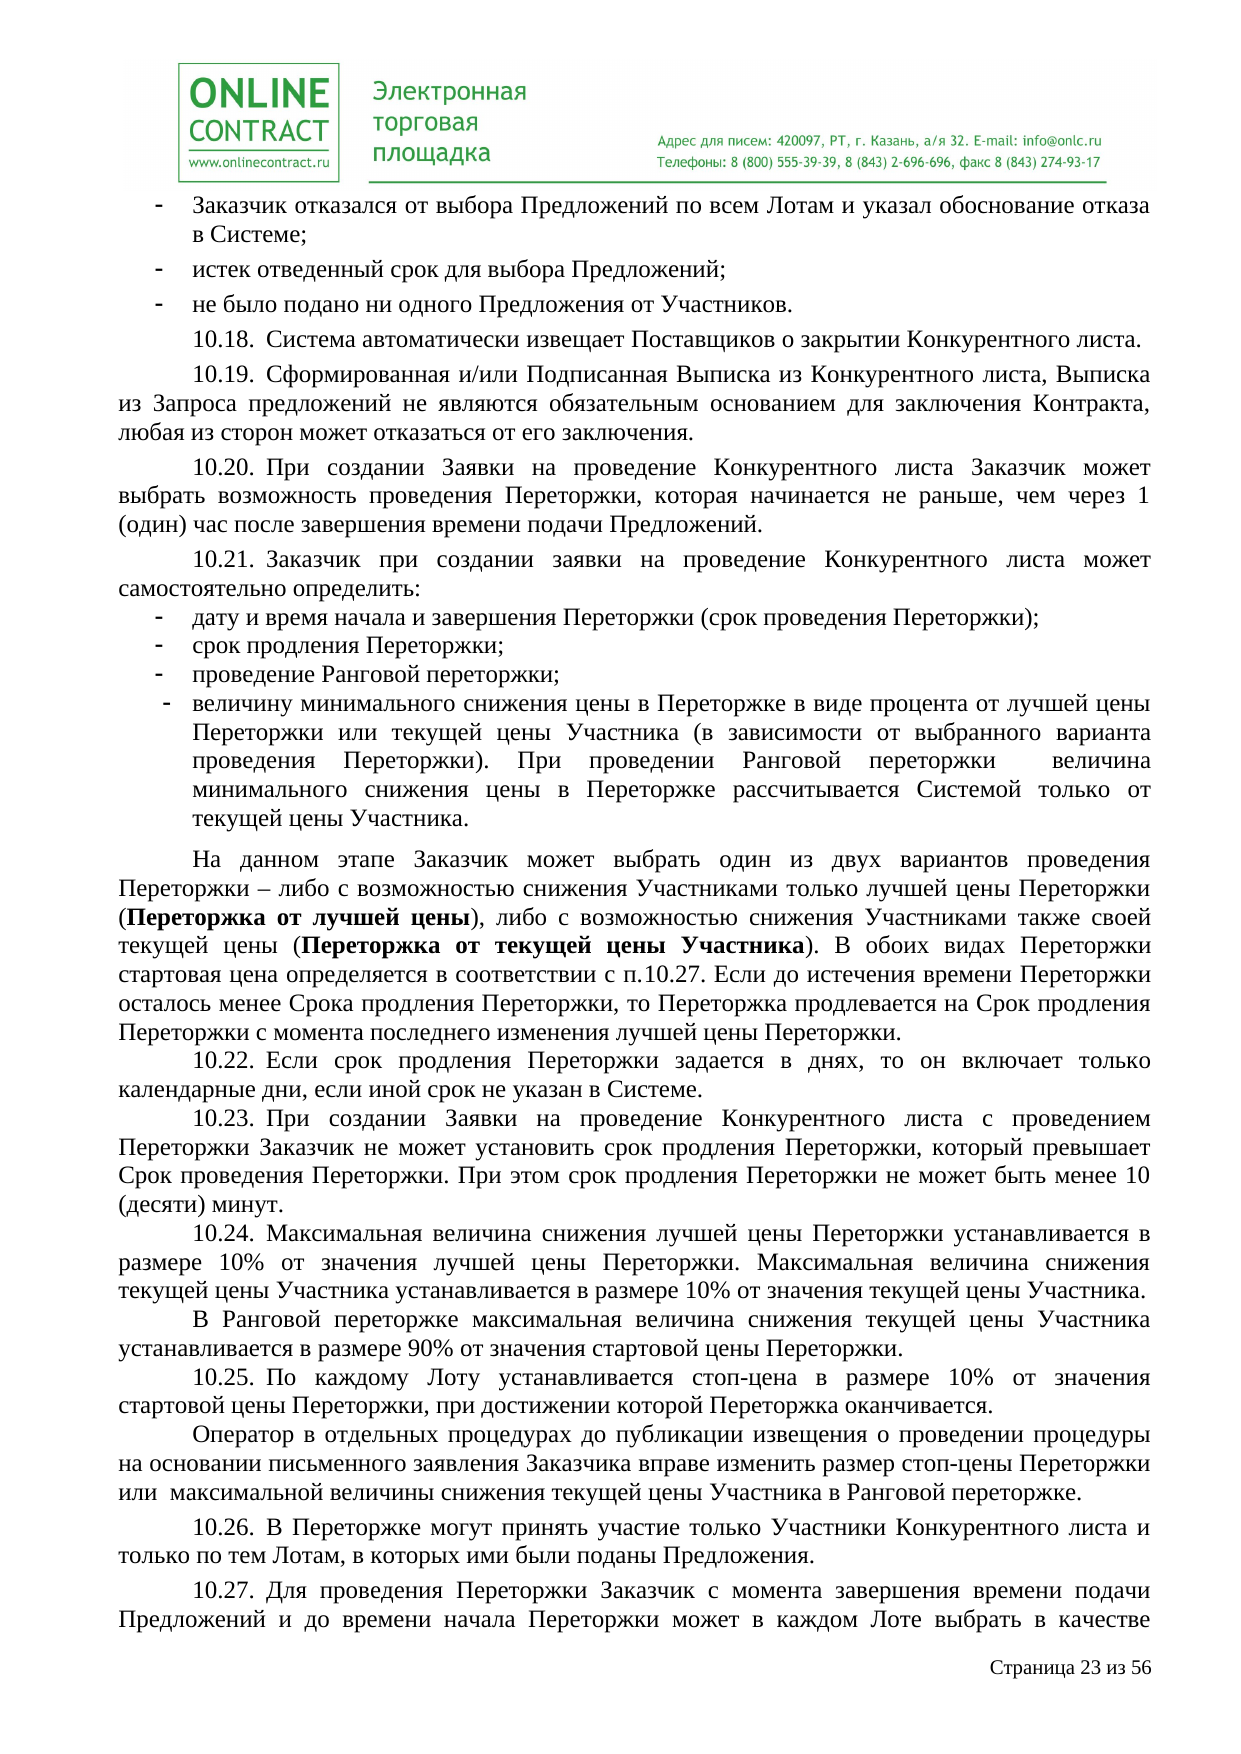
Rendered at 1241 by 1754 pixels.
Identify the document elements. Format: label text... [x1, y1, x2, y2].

list не было подано ни одного Предложения от Участников. [154, 289, 1152, 318]
list По каждому Лоту устанавливается стоп-цена в размере 10% от значения стартовой цены Переторжки, при достижении которой Переторжка оканчивается. [118, 1362, 1152, 1419]
list Заказчик отказался от выбора Предложений по всем Лотам и указал обоснование отказа в Системе; [154, 191, 1152, 248]
list истек отведенный срок для выбора Предложений; [154, 254, 1152, 283]
list Максимальная величина снижения лучшей цены Переторжки устанавливается в размере 10% от значения лучшей цены Переторжки. Максимальная величина снижения текущей цены Участника устанавливается в размере 10% от значения текущей цены Участника. [118, 1218, 1152, 1304]
list Сформированная и/или Подписанная Выписка из Конкурентного листа, Выписка из Запроса предложений не являются обязательным основанием для заключения Контракта, любая из сторон может отказаться от его заключения. [118, 359, 1152, 446]
list При создании Заявки на проведение Конкурентного листа с проведением Переторжки Заказчик не может установить срок продления Переторжки, который превышает Срок проведения Переторжки. При этом срок продления Переторжки не может быть менее 10 (десяти) минут. [118, 1103, 1152, 1218]
list При создании Заявки на проведение Конкурентного листа Заказчик может выбрать возможность проведения Переторжки, которая начинается не раньше, чем через 1 (один) час после завершения времени подачи Предложений. [118, 452, 1152, 538]
list Система автоматически извещает Поставщиков о закрытии Конкурентного листа. [118, 324, 1152, 353]
list В Ранговой переторжке максимальная величина снижения текущей цены Участника устанавливается в размере 90% от значения стартовой цены Переторжки. [118, 1304, 1152, 1362]
list величину минимального снижения цены в Переторжке в виде процента от лучшей цены Переторжки или текущей цены Участника (в зависимости от выбранного варианта проведения Переторжки). При проведении Ранговой переторжки величина минимального снижения цены в Переторжке рассчитывается Системой только от текущей цены Участника. [162, 688, 1152, 832]
list В Переторжке могут принять участие только Участники Конкурентного листа и только по тем Лотам, в которых ими были поданы Предложения. [118, 1512, 1152, 1569]
list Если срок продления Переторжки задается в днях, то он включает только календарные дни, если иной срок не указан в Системе. [118, 1046, 1152, 1103]
list дату и время начала и завершения Переторжки (срок проведения Переторжки); [154, 602, 1152, 631]
list На данном этапе Заказчик может выбрать один из двух вариантов проведения Переторжки – либо с возможностью снижения Участниками только лучшей цены Переторжки (Переторжка от лучшей цены), либо с возможностью снижения Участниками также своей текущей цены (Переторжка от текущей цены Участника). В обоих видах Переторжки стартовая цена определяется в соответствии с п.10.27. Если до истечения времени Переторжки осталось менее Срока продления Переторжки, то Переторжка продлевается на Срок продления Переторжки с момента последнего изменения лучшей цены Переторжки. [118, 844, 1152, 1046]
list проведение Ранговой переторжки; [154, 659, 1152, 688]
list Заказчик при создании заявки на проведение Конкурентного листа может самостоятельно определить: [118, 544, 1152, 602]
list Оператор в отдельных процедурах до публикации извещения о проведении процедуры на основании письменного заявления Заказчика вправе изменить размер стоп-цены Переторжки или максимальной величины снижения текущей цены Участника в Ранговой переторжке. [118, 1419, 1152, 1506]
picture [123, 59, 1157, 191]
list срок продления Переторжки; [154, 631, 1152, 659]
